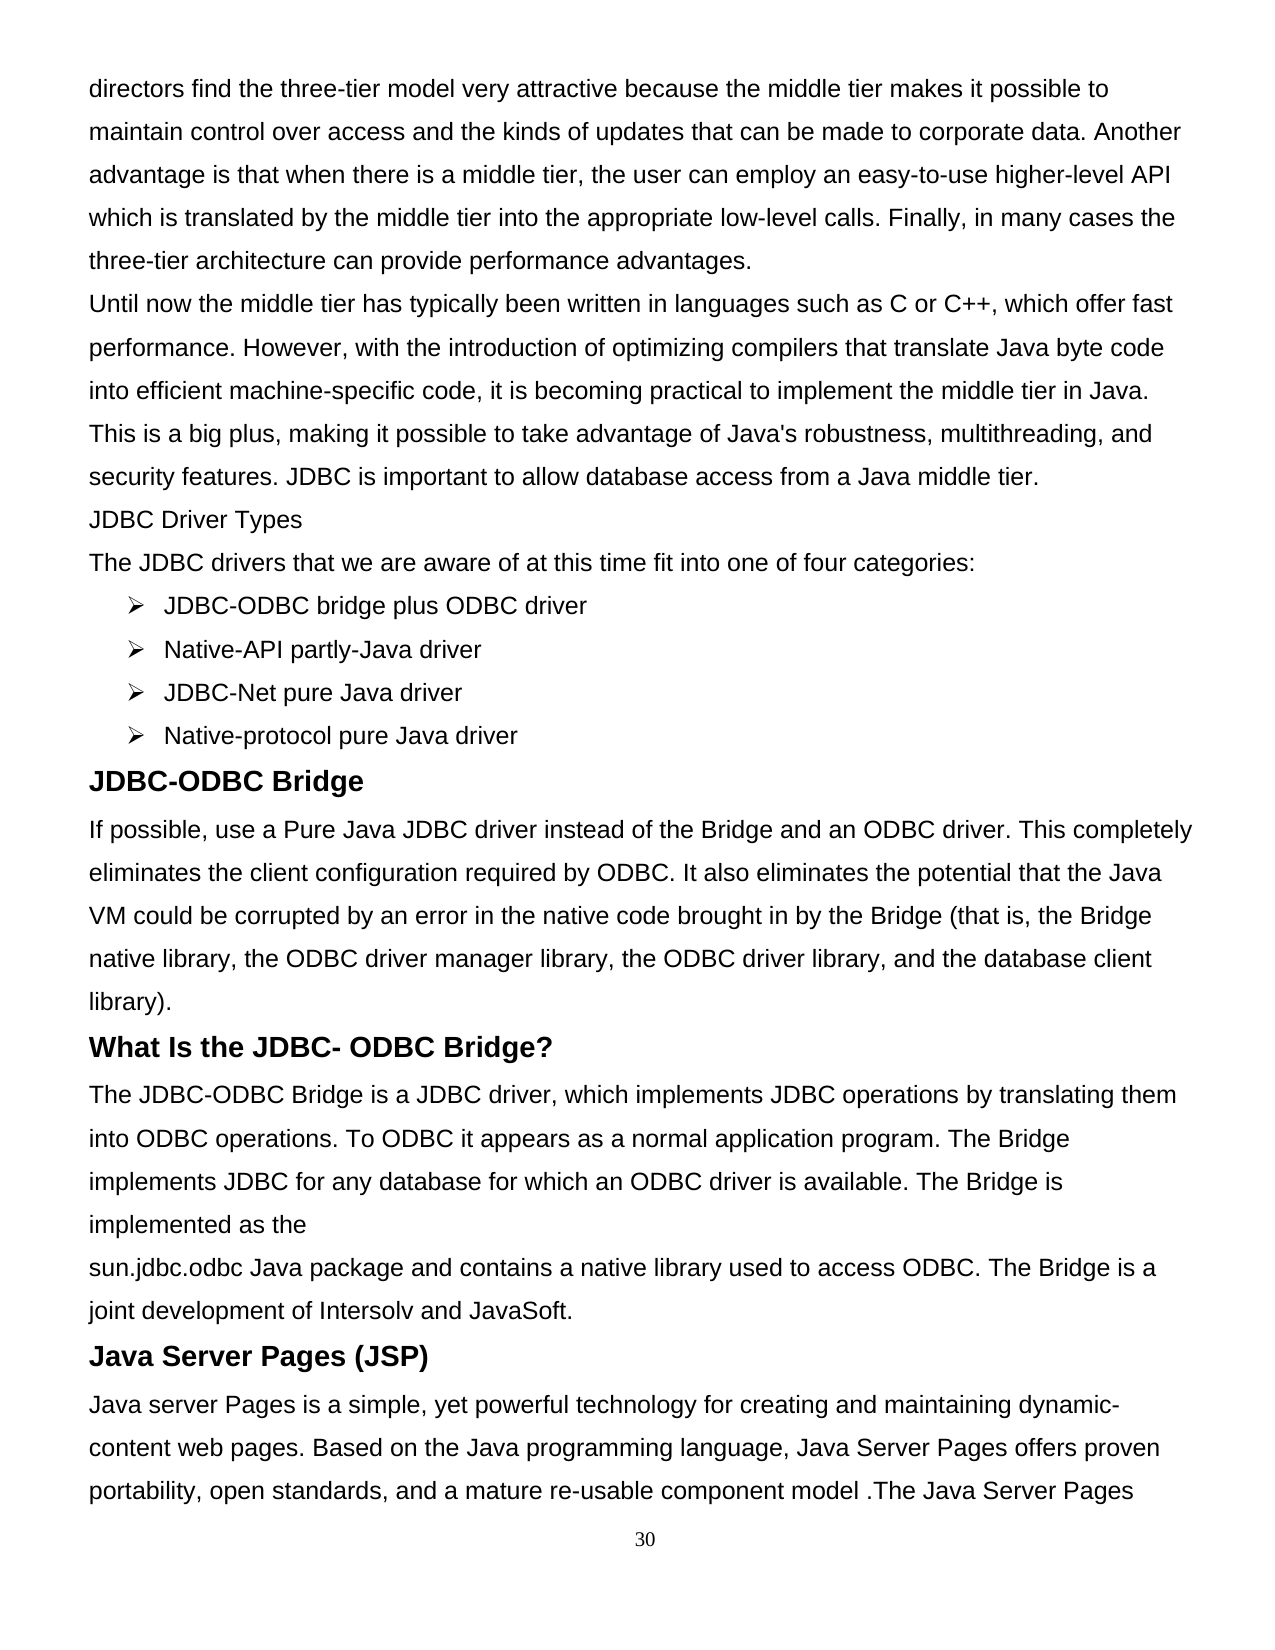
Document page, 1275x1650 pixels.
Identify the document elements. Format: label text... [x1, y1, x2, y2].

text sun.jdbc.odbc Java package and contains a native library used to access ODBC. The Bridge is a joint development of Intersolv and JavaSoft. [89, 1253, 1201, 1325]
list Native-protocol pure Java driver [126, 721, 1201, 750]
text Until now the middle tier has typically been written in languages such as C or C++, which offer fast performance. However, with the introduction of optimizing compilers that translate Java byte code into efficient machine-specific code, it is becoming practical to implement the middle tier in Java. This is a big plus, making it possible to take advantage of Java's robustness, multithreading, and security features. JDBC is important to allow database access from a Java middle tier. [89, 289, 1201, 491]
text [89, 1389, 1201, 1504]
text The JDBC-ODBC Bridge is a JDBC driver, which implements JDBC operations by translating them into ODBC operations. To ODBC it appears as a normal application program. The Bridge implements JDBC for any database for which an ODBC driver is available. The Bridge is implemented as the [89, 1081, 1201, 1239]
text JDBC Driver Types [89, 505, 1201, 534]
text If possible, use a Pure Java JDBC driver instead of the Bridge and an ODBC driver. This completely eliminates the client configuration required by ODBC. It also eliminates the potential that the Java VM could be corrupted by an error in the native code brought in by the Bridge (that is, the Bridge native library, the ODBC driver manager library, the ODBC driver library, and the database client library). [89, 814, 1201, 1016]
list JDBC-Net pure Java driver [126, 678, 1201, 707]
text The JDBC drivers that we are aware of at this time fit into one of four categories: [89, 548, 1201, 577]
text What Is the JDBC- ODBC Bridge? [89, 1030, 1201, 1064]
list JDBC-ODBC bridge plus ODBC driver [126, 591, 1201, 620]
text JDBC-ODBC Bridge [89, 764, 1201, 798]
text Java Server Pages (JSP) [89, 1339, 1201, 1373]
list Native-API partly-Java driver [126, 634, 1201, 663]
text directors find the three-tier model very attractive because the middle tier makes it possible to maintain control over access and the kinds of updates that can be made to corporate data. Another advantage is that when there is a middle tier, the user can employ an easy-to-use higher-level API which is translated by the middle tier into the appropriate low-level calls. Finally, in many cases the three-tier architecture can provide performance advantages. [89, 74, 1201, 275]
